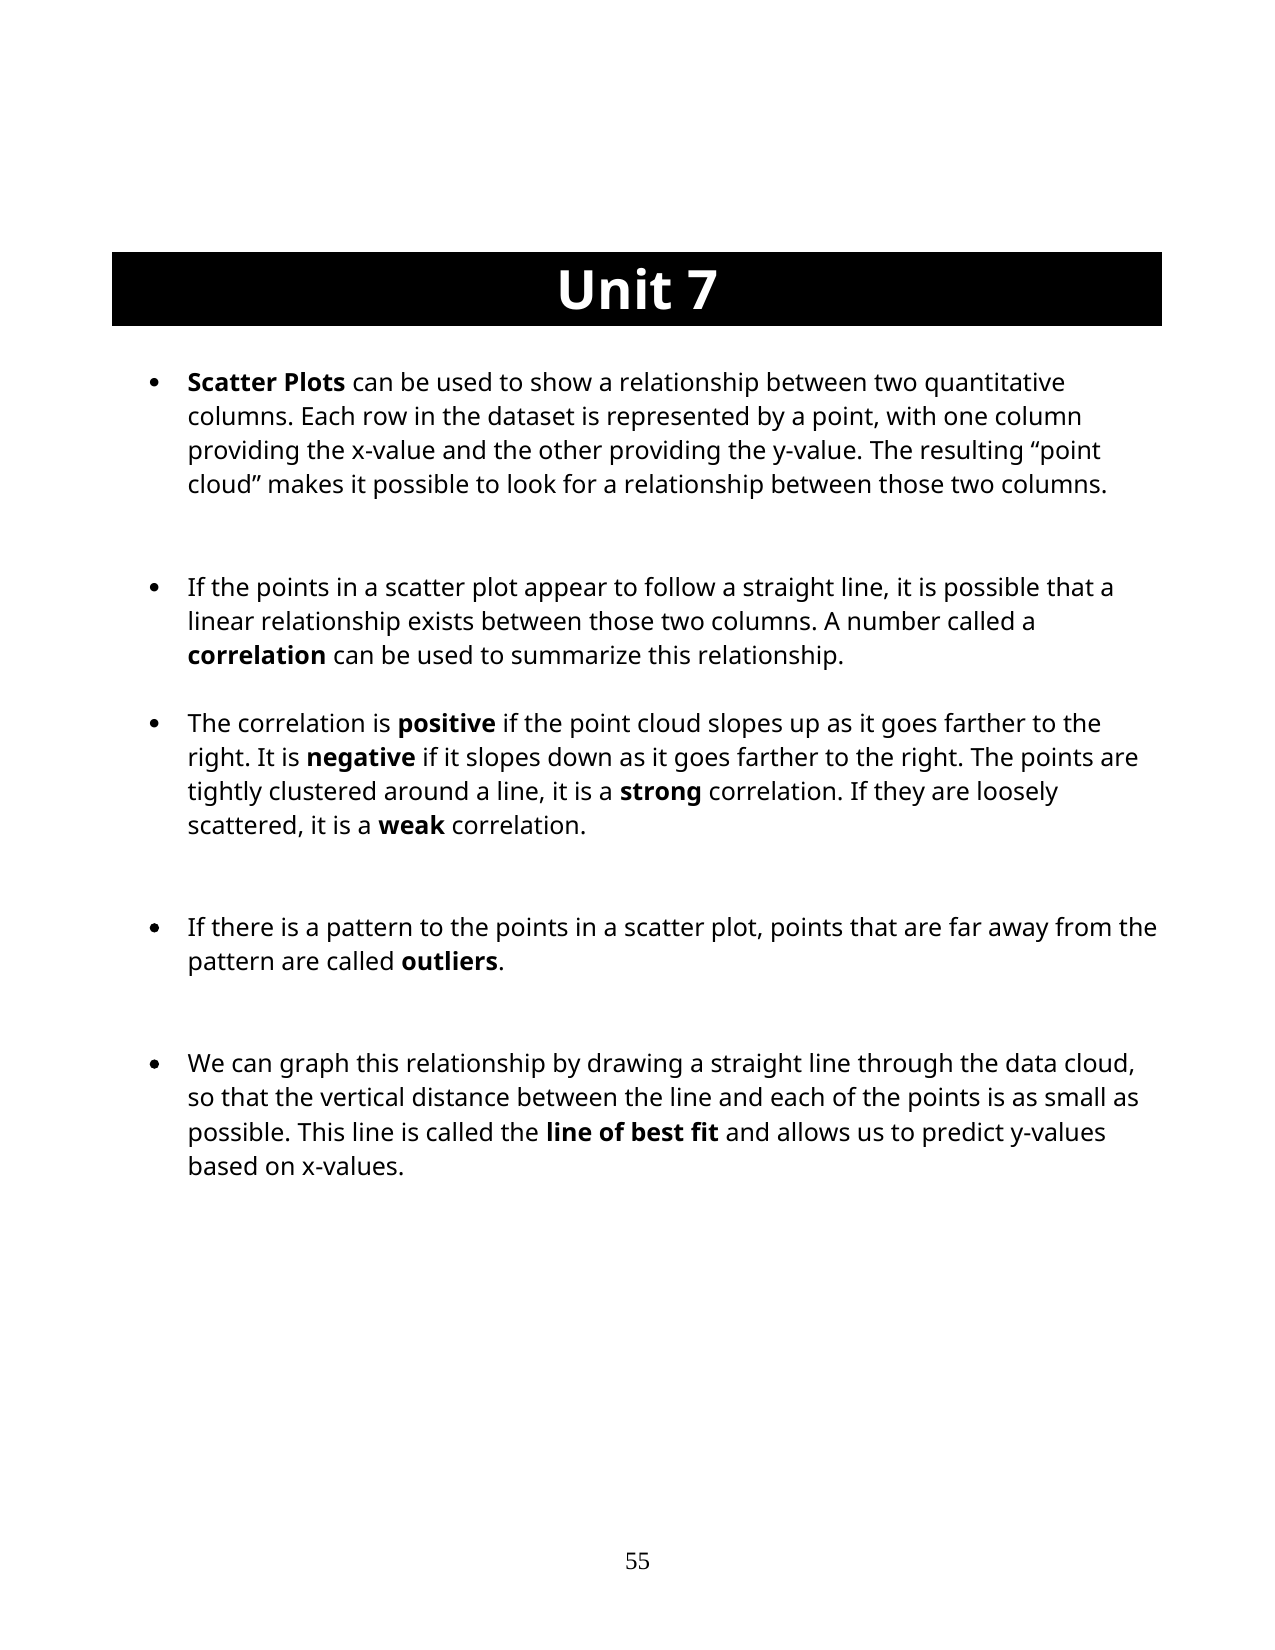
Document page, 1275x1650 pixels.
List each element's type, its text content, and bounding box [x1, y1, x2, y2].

list Scatter Plots can be used to show a relationship between two quantitative columns. Each row in the dataset is represented by a point, with one column providing the x-value and the other providing the y-value. The resulting “point cloud” makes it possible to look for a relationship between those two columns. [150, 365, 1162, 501]
subtitle Unit 7 [112, 252, 1162, 326]
list If there is a pattern to the points in a scatter plot, points that are far away from the pattern are called outliers. [150, 910, 1162, 978]
list If the points in a scatter plot appear to follow a straight line, it is possible that a linear relationship exists between those two columns. A number called a correlation can be used to summarize this relationship. [150, 569, 1162, 671]
list The correlation is positive if the point cloud slopes up as it goes farther to the right. It is negative if it slopes down as it goes farther to the right. The points are tightly clustered around a line, it is a strong correlation. If they are loosely scattered, it is a weak correlation. [150, 705, 1162, 842]
list We can graph this relationship by drawing a straight line through the data cloud, so that the vertical distance between the line and each of the points is as small as possible. This line is called the line of best fit and allows us to predict y-values based on x-values. [150, 1046, 1162, 1182]
